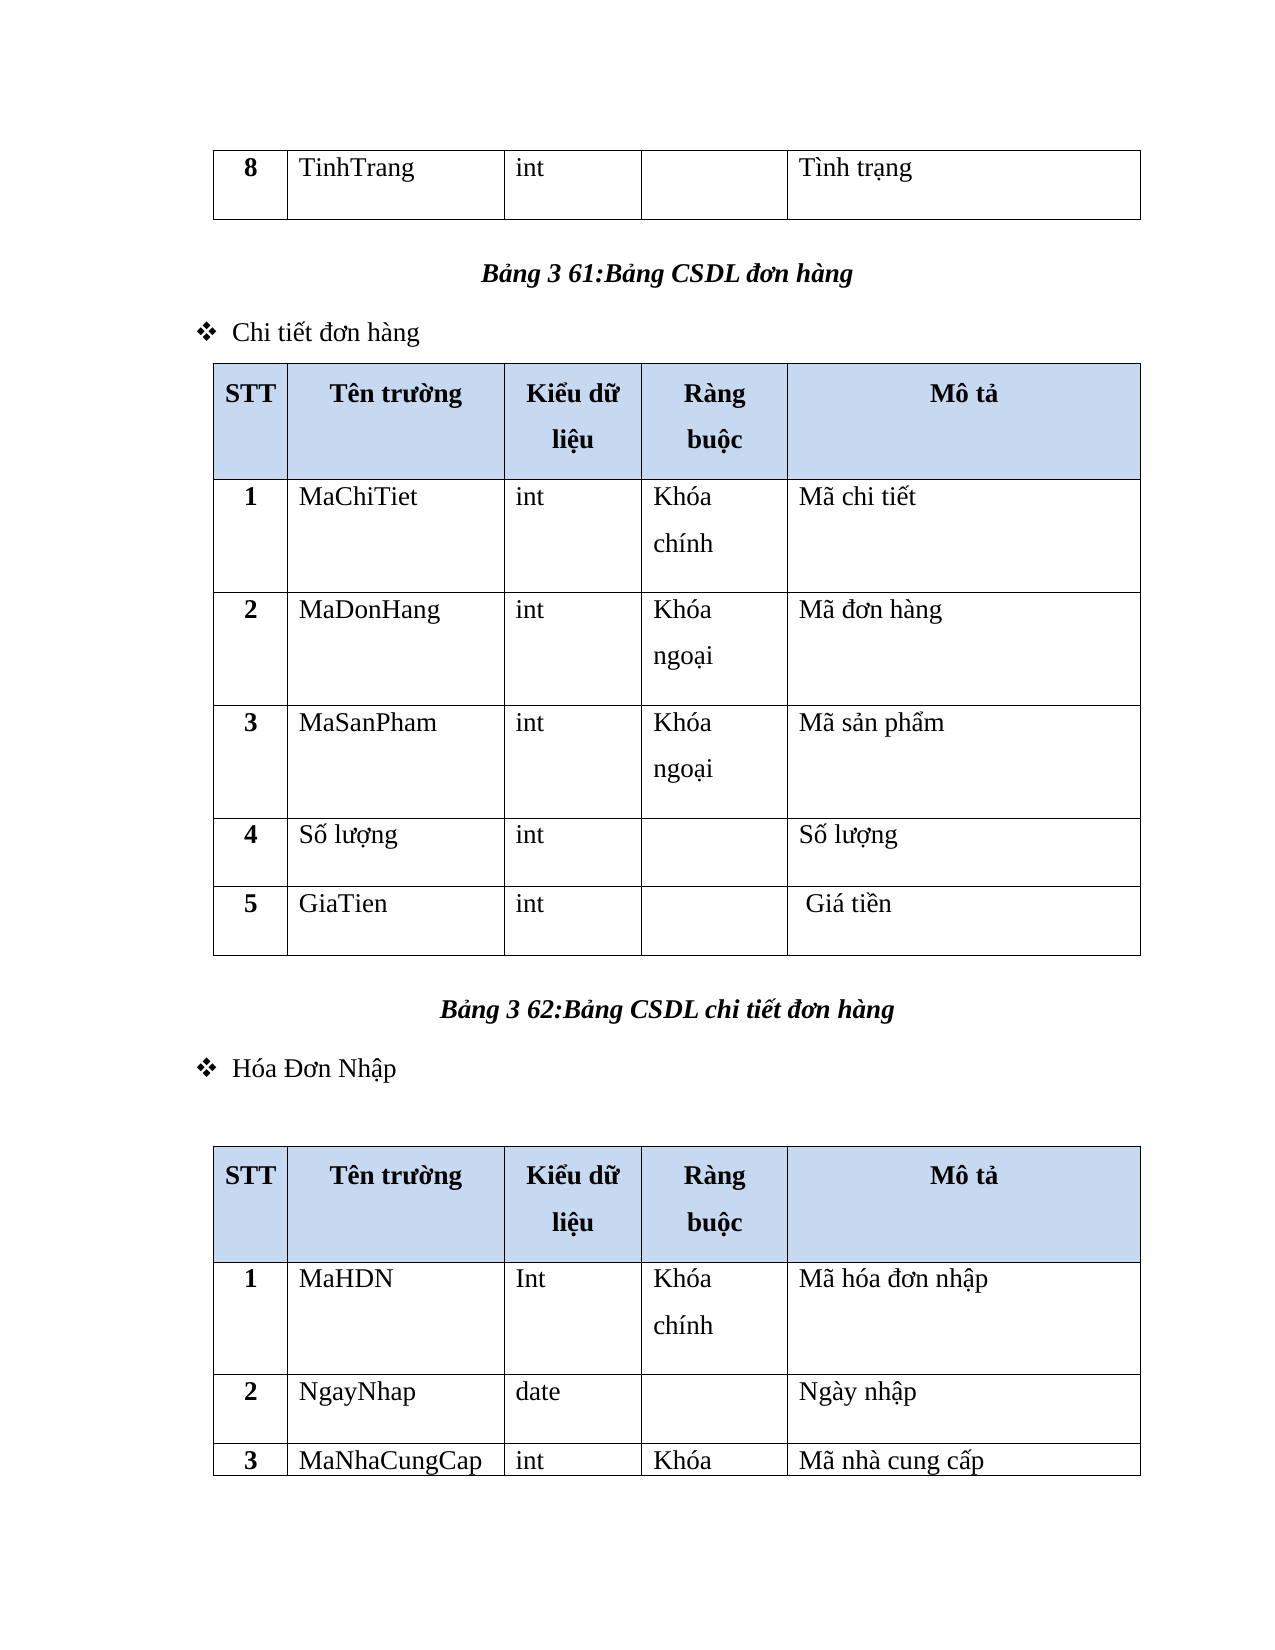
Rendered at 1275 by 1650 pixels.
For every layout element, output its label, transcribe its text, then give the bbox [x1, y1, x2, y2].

table_cell int [505, 706, 641, 817]
table_header Mô tả [788, 364, 1140, 479]
table_cell MaSanPham [288, 706, 504, 817]
table_cell 3 [214, 706, 287, 817]
table_cell Khóa chính [642, 480, 787, 592]
table_cell [642, 151, 787, 218]
table_header Tên trường [288, 364, 504, 479]
table_cell 1 [214, 1263, 287, 1374]
table_cell int [505, 819, 641, 886]
table_cell int [505, 480, 641, 592]
table_cell Tình trạng [788, 151, 1140, 218]
table_cell Mã chi tiết [788, 480, 1140, 592]
table_cell 8 [214, 151, 287, 218]
table_cell Khóa chính [642, 1263, 787, 1374]
table_header Ràng buộc [642, 364, 787, 479]
table_header STT [214, 1147, 287, 1262]
table_cell Khóa ngoại [642, 706, 787, 817]
table_cell 2 [214, 593, 287, 704]
table_cell MaDonHang [288, 593, 504, 704]
table_cell MaNhaCungCap [288, 1444, 504, 1475]
list Chi tiết đơn hàng [194, 316, 1125, 347]
table_cell NgayNhap [288, 1375, 504, 1443]
table_cell int [505, 887, 641, 954]
table_cell [642, 819, 787, 886]
table_cell Ngày nhập [788, 1375, 1140, 1443]
table_header Kiểu dữ liệu [505, 1147, 641, 1262]
table_cell Mã nhà cung cấp [788, 1444, 1140, 1475]
table_cell int [505, 151, 641, 218]
table_cell [642, 887, 787, 954]
table_cell TinhTrang [288, 151, 504, 218]
table_header Mô tả [788, 1147, 1140, 1262]
table_cell MaHDN [288, 1263, 504, 1374]
table_cell 1 [214, 480, 287, 592]
table_cell date [505, 1375, 641, 1443]
table_cell [642, 1375, 787, 1443]
table_cell 3 [214, 1444, 287, 1475]
table_cell Số lượng [288, 819, 504, 886]
table_cell int [505, 1444, 641, 1475]
table_cell Khóa ngoại [642, 1444, 787, 1475]
table_cell 5 [214, 887, 287, 954]
table_cell GiaTien [288, 887, 504, 954]
table_header Kiểu dữ liệu [505, 364, 641, 479]
table_cell Khóa ngoại [642, 593, 787, 704]
table_cell Giá tiền [788, 887, 1140, 954]
table_cell Int [505, 1263, 641, 1374]
table_header Tên trường [288, 1147, 504, 1262]
table_cell Mã đơn hàng [788, 593, 1140, 704]
table_header Ràng buộc [642, 1147, 787, 1262]
table_cell Mã sản phẩm [788, 706, 1140, 817]
table_cell 2 [214, 1375, 287, 1443]
table_cell Số lượng [788, 819, 1140, 886]
table_header STT [214, 364, 287, 479]
table_cell Mã hóa đơn nhập [788, 1263, 1140, 1374]
list Hóa Đơn Nhập [194, 1052, 1125, 1083]
table_cell int [505, 593, 641, 704]
table_cell 4 [214, 819, 287, 886]
table_cell MaChiTiet [288, 480, 504, 592]
